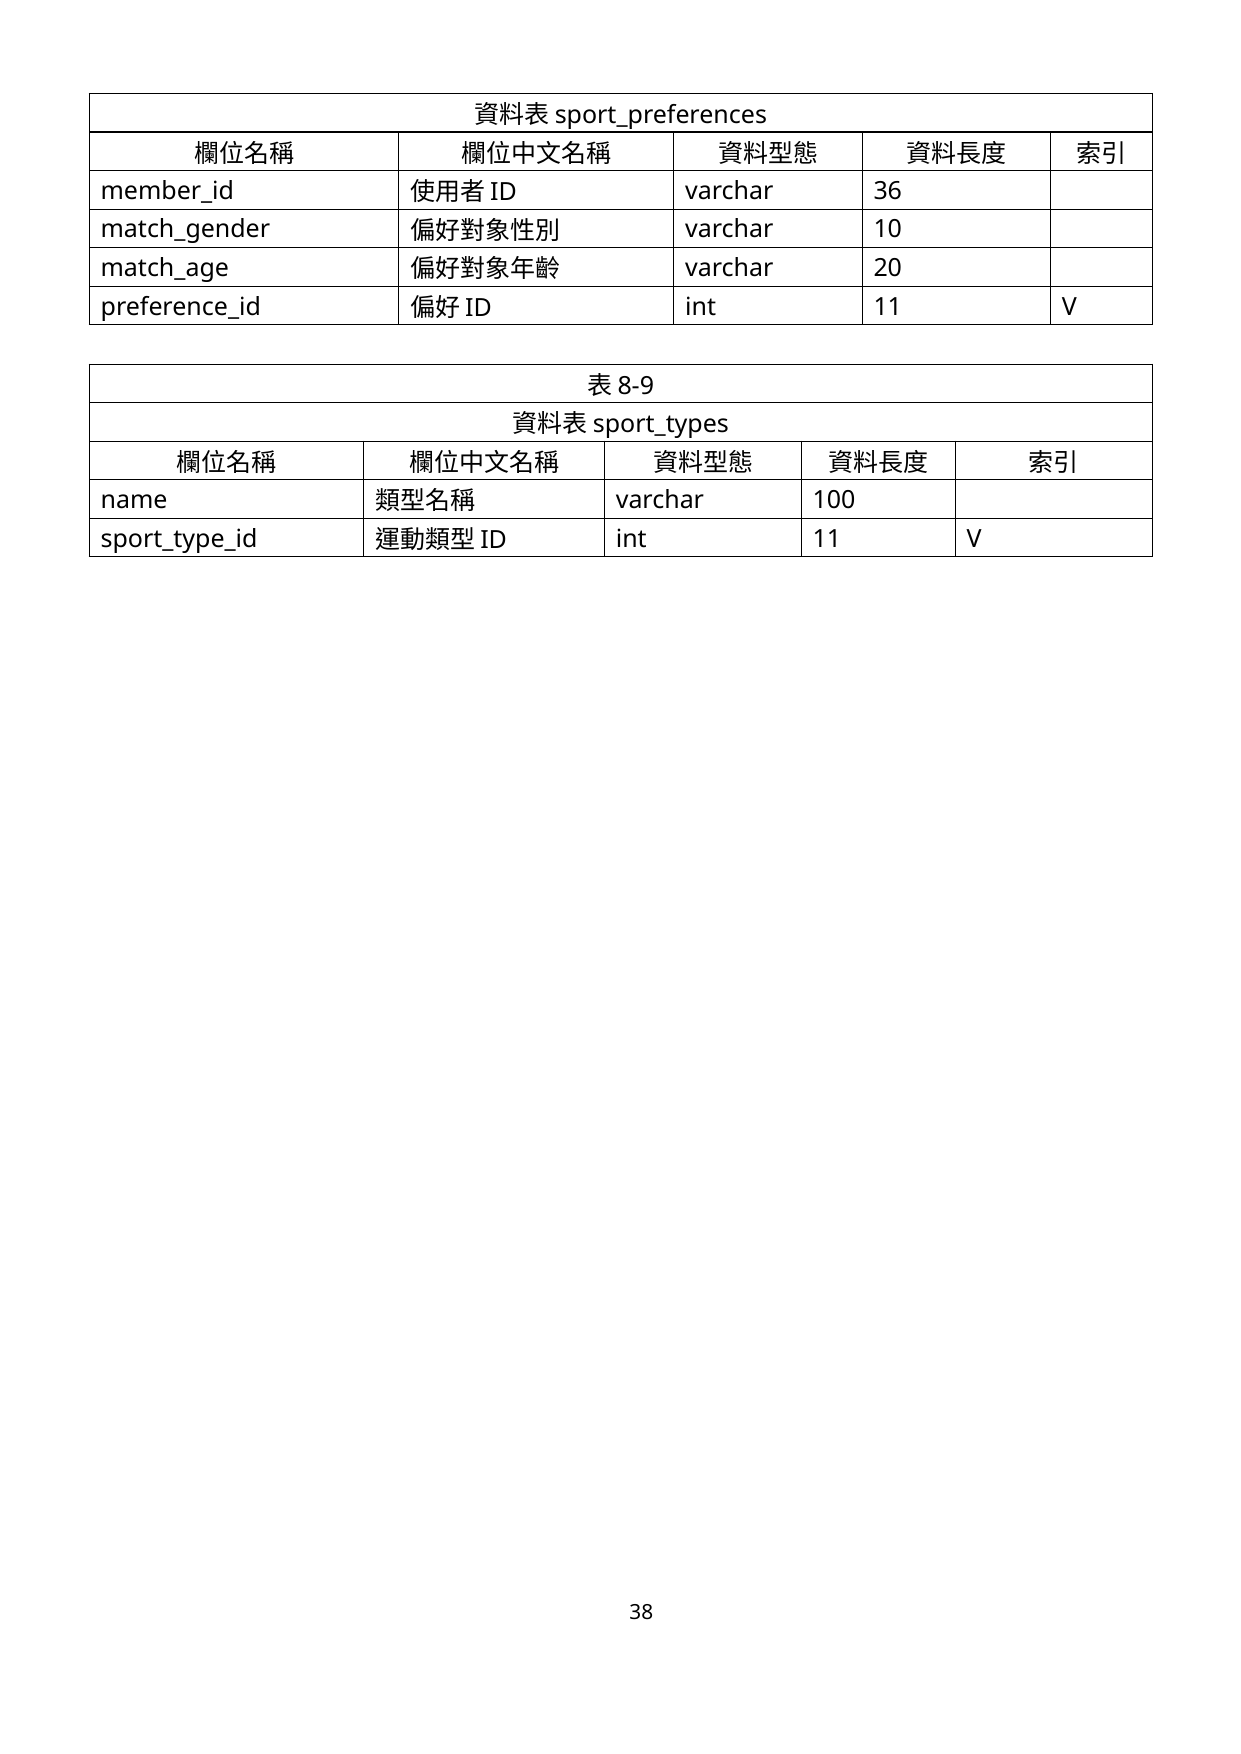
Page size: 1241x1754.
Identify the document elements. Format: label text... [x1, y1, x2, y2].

table_cell 20 [863, 248, 1050, 286]
table_cell sport_type_id [90, 519, 363, 556]
table_cell 資料長度 [863, 133, 1050, 170]
table_cell 36 [863, 171, 1050, 208]
table_cell 使用者ID [399, 171, 673, 208]
table_cell 11 [802, 519, 955, 556]
table_cell 資料型態 [605, 442, 801, 479]
table_cell V [1051, 287, 1152, 324]
table_cell varchar [605, 480, 801, 518]
table_cell 欄位名稱 [90, 133, 398, 170]
table_cell 11 [863, 287, 1050, 324]
table_cell match_age [90, 248, 398, 286]
table_cell 類型名稱 [364, 480, 604, 518]
table_header 表8-9 [90, 365, 1152, 402]
table_cell varchar [674, 248, 862, 286]
table_cell 資料表sport_preferences [90, 94, 1152, 131]
table_cell 索引 [1051, 133, 1152, 170]
table_cell 運動類型ID [364, 519, 604, 556]
table_cell 100 [802, 480, 955, 518]
table_cell 偏好ID [399, 287, 673, 324]
table_cell [1051, 171, 1152, 208]
table_cell int [605, 519, 801, 556]
table_cell [1051, 210, 1152, 247]
table_cell 欄位中文名稱 [364, 442, 604, 479]
table_cell 資料型態 [674, 133, 862, 170]
table_cell 偏好對象性別 [399, 210, 673, 247]
table_cell [1051, 248, 1152, 286]
table_cell 資料表sport_types [90, 403, 1152, 441]
table_cell match_gender [90, 210, 398, 247]
table_cell V [956, 519, 1152, 556]
table_cell member_id [90, 171, 398, 208]
table_cell 資料長度 [802, 442, 955, 479]
table_cell varchar [674, 210, 862, 247]
table_cell 索引 [956, 442, 1152, 479]
table_cell 欄位名稱 [90, 442, 363, 479]
table_cell varchar [674, 171, 862, 208]
table_cell 欄位中文名稱 [399, 133, 673, 170]
table_cell [956, 480, 1152, 518]
table_cell int [674, 287, 862, 324]
table_cell preference_id [90, 287, 398, 324]
table_cell 偏好對象年齡 [399, 248, 673, 286]
table_cell 10 [863, 210, 1050, 247]
table_cell name [90, 480, 363, 518]
